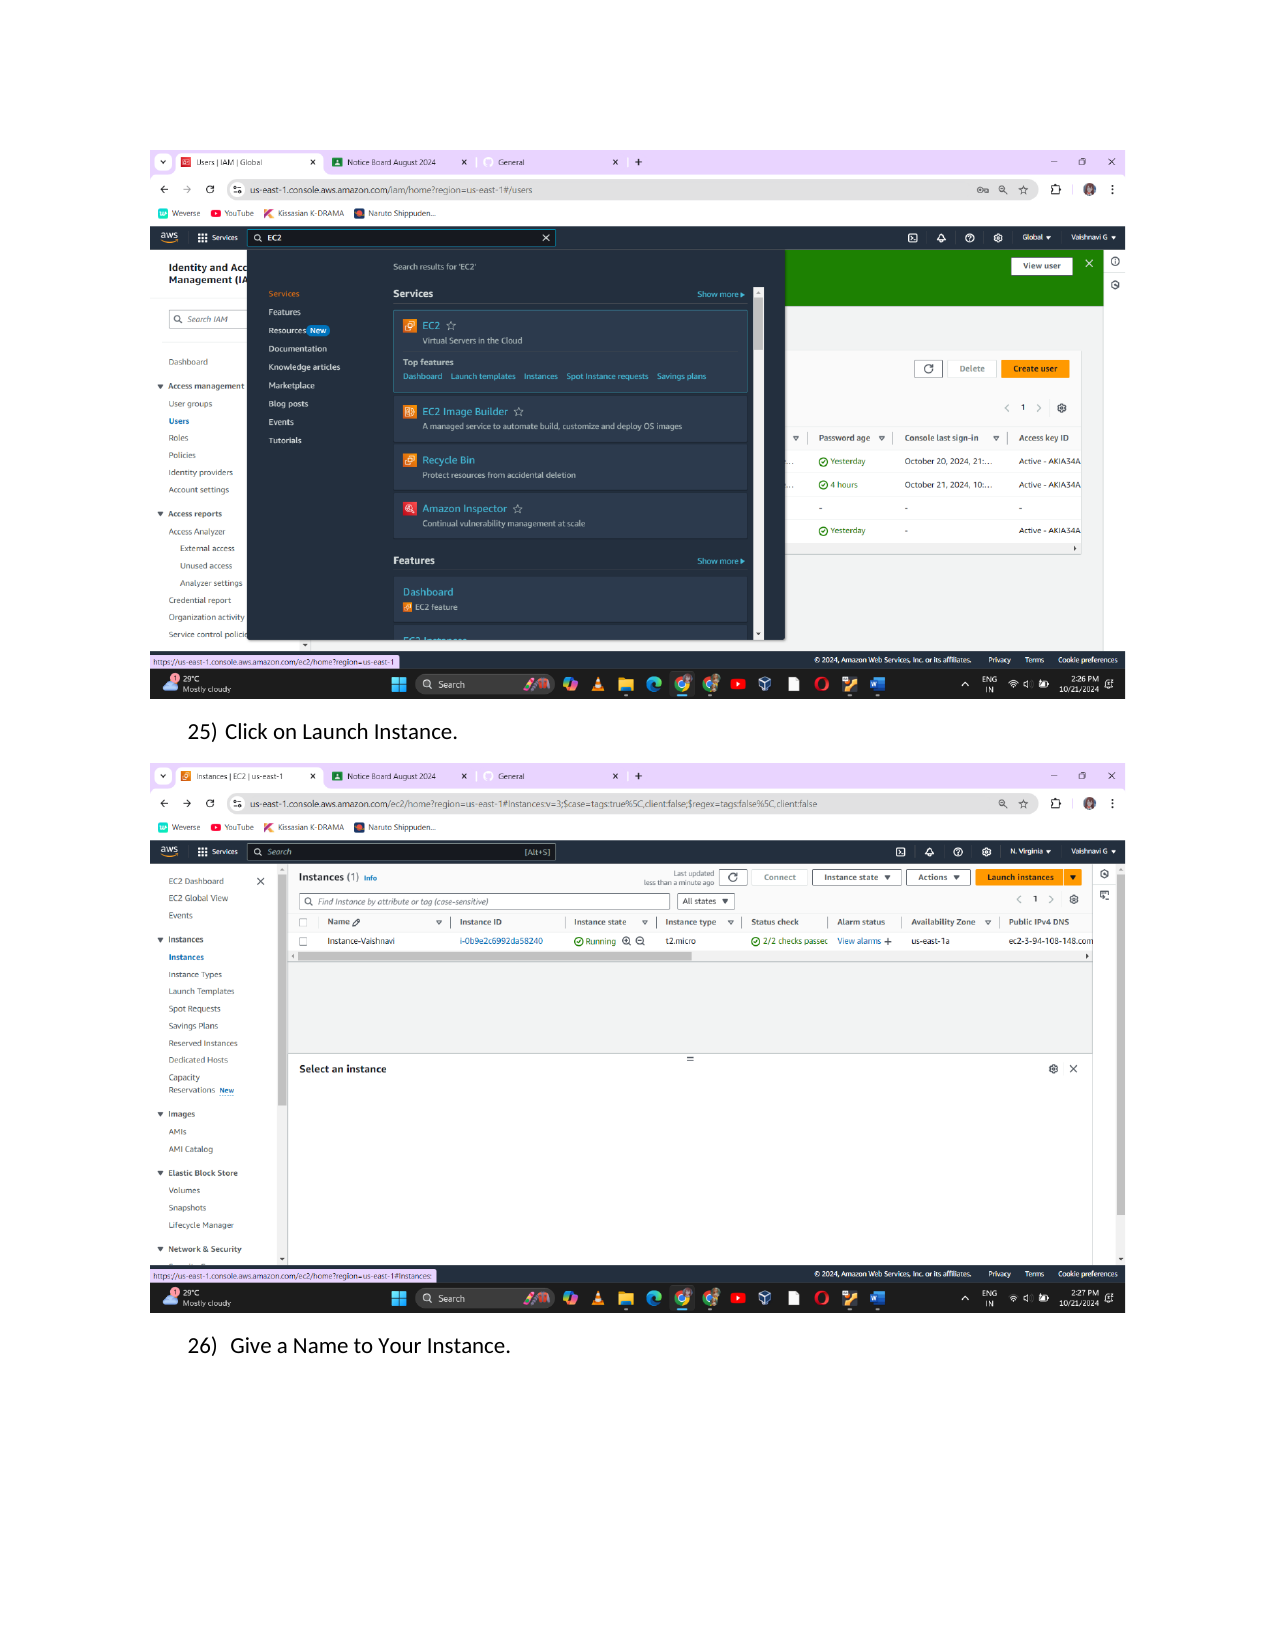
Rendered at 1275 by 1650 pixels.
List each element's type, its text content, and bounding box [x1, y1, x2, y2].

list Click on Launch Instance. [187, 717, 1125, 745]
list Give a Name to Your Instance. [187, 1331, 1125, 1359]
picture [150, 150, 1125, 699]
picture [150, 763, 1125, 1313]
